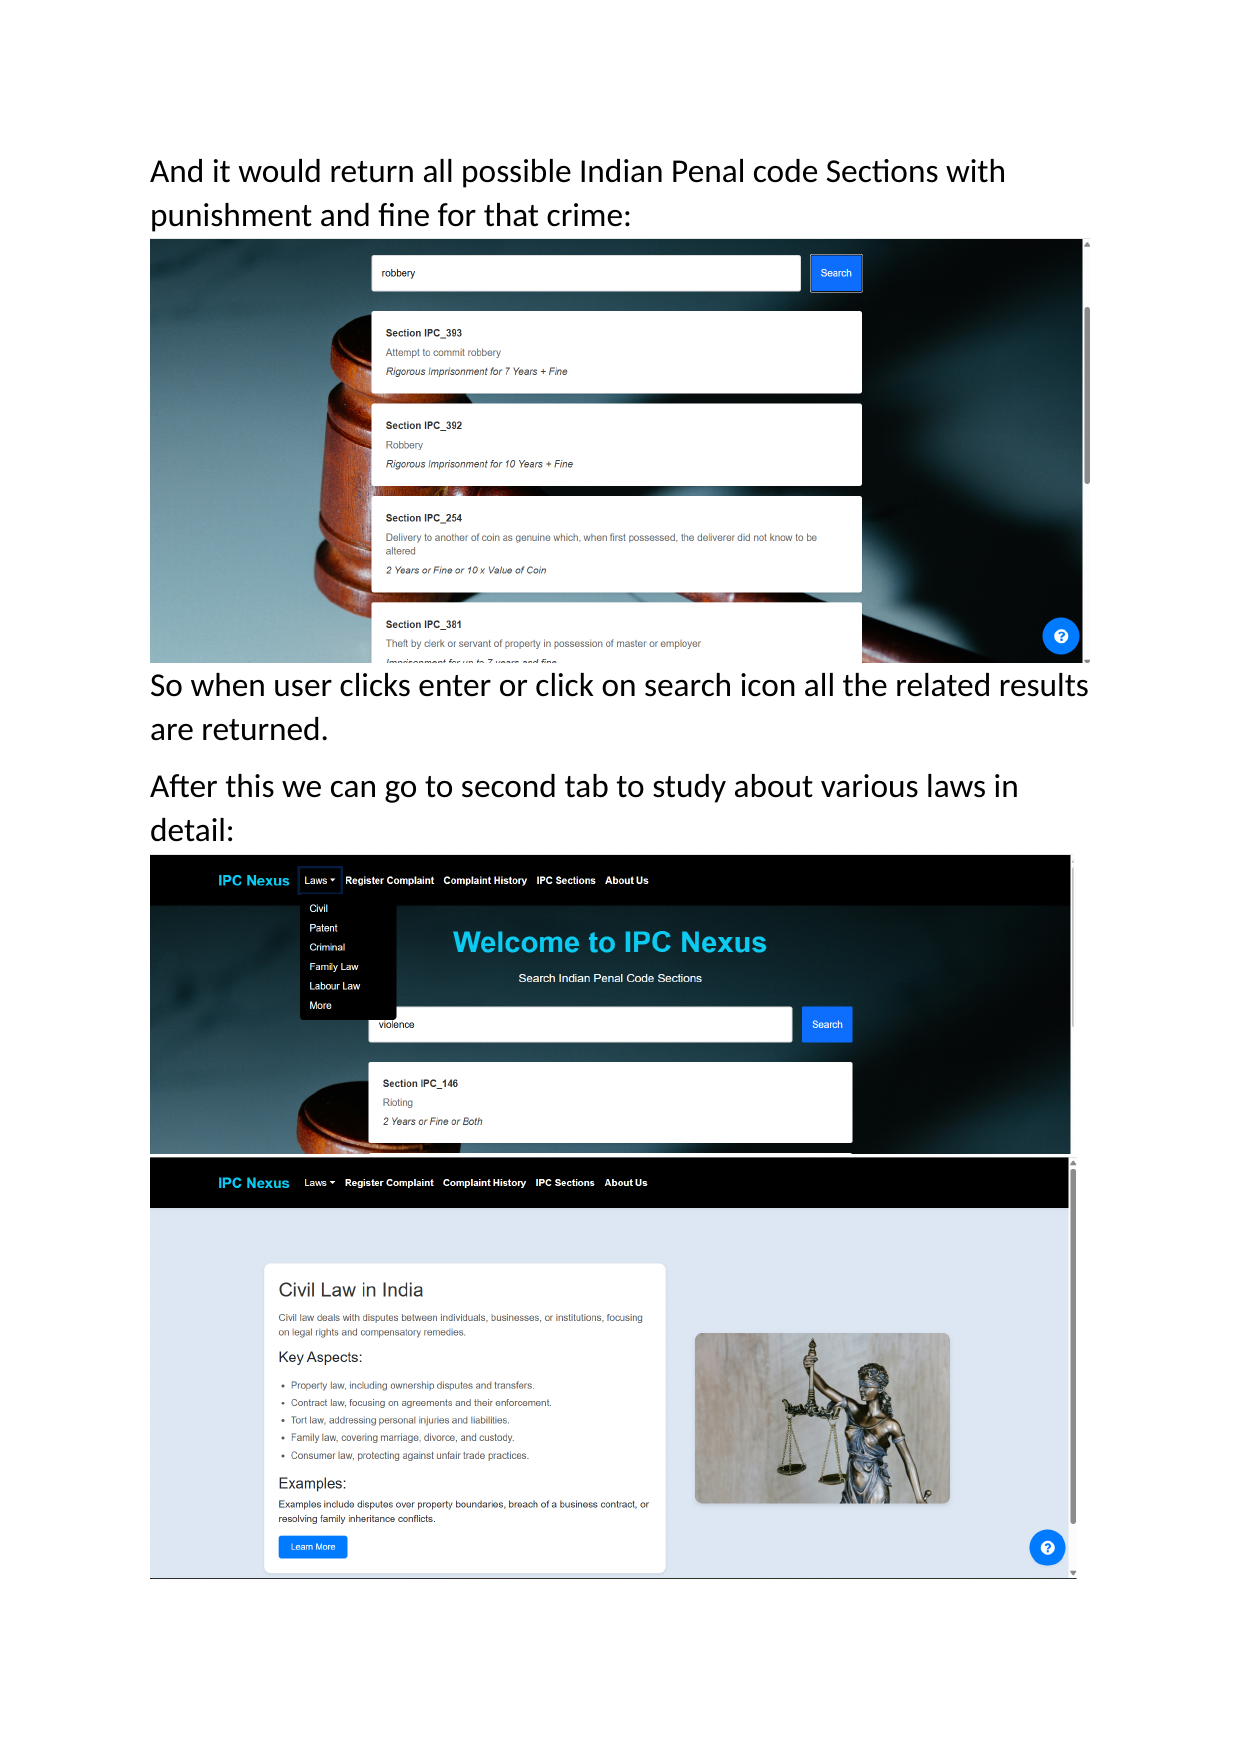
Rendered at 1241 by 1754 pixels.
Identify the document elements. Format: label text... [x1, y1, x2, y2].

picture [150, 852, 1074, 1154]
text After this we can go to second tab to study about various laws in detail: [150, 765, 1090, 849]
text And it would return all possible Indian Penal code Sections with punishment and fine for that crime: [150, 150, 1090, 235]
text So when user clicks enter or click on search icon all the related results are returned. [150, 664, 1090, 749]
picture [150, 237, 1091, 663]
picture [150, 1155, 1077, 1579]
